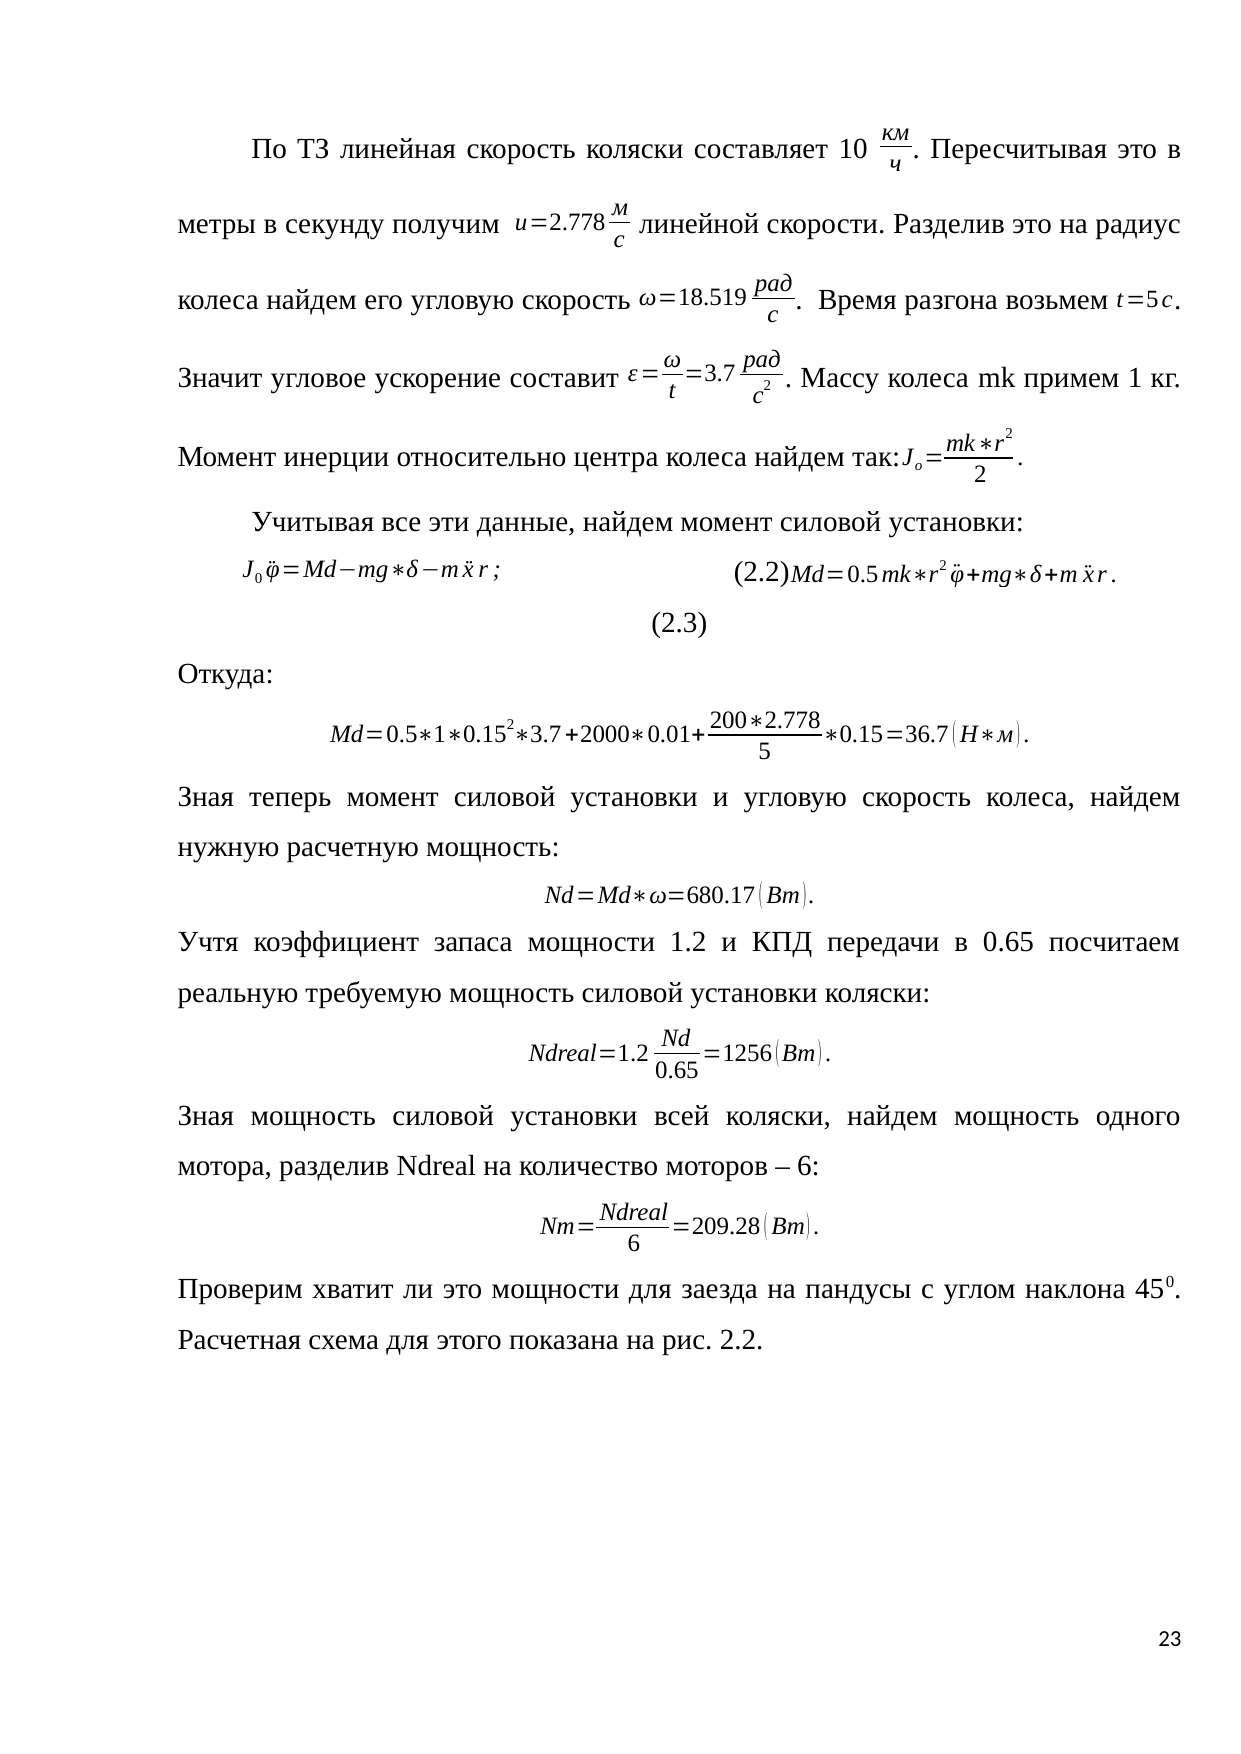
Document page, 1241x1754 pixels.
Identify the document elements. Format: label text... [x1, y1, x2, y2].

text Учитывая все эти данные, найдем момент силовой установки: [177, 504, 1181, 537]
text По ТЗ линейная скорость коляски составляет 10 . Пересчитывая это в метры в секунду получим линейной скорости. Разделив это на радиус колеса найдем его угловую скорость . Время разгона возьмем . Значит угловое ускорение составит . Массу колеса mk примем 1 кг. Момент инерции относительно центра колеса найдем так: [177, 118, 1181, 487]
text Проверим хватит ли это мощности для заезда на пандусы с углом наклона 450. Расчетная схема для этого показана на рис. 2.2. [177, 1271, 1181, 1355]
text Учтя коэффициент запаса мощности 1.2 и КПД передачи в 0.65 посчитаем реальную требуемую мощность силовой установки коляски: [177, 924, 1181, 1008]
text Откуда: [177, 656, 1181, 689]
text Зная теперь момент силовой установки и угловую скорость колеса, найдем нужную расчетную мощность: [177, 779, 1181, 863]
text Зная мощность силовой установки всей коляски, найдем мощность одного мотора, разделив Ndreal на количество моторов – 6: [177, 1098, 1181, 1182]
text (2.2) (2.3) [177, 554, 1181, 639]
